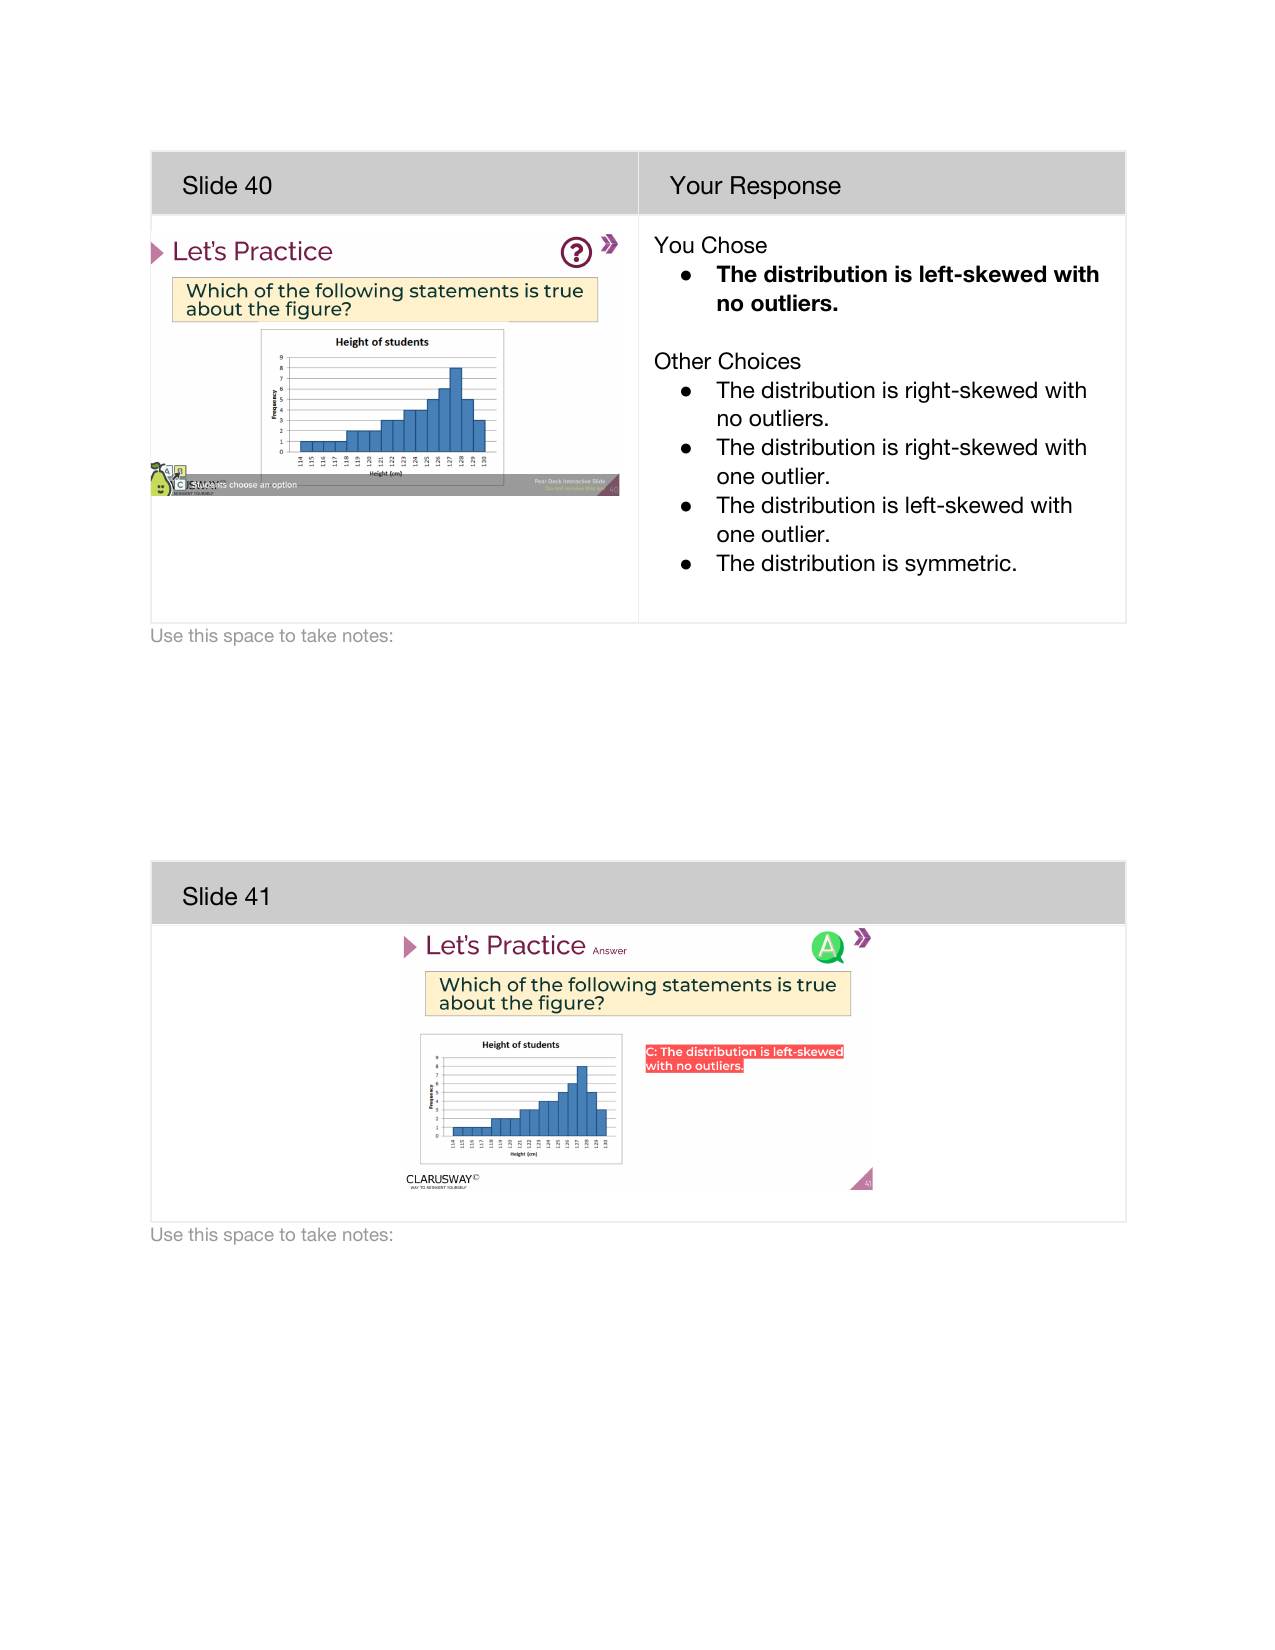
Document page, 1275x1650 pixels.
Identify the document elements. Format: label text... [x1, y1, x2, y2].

text Use this space to take notes: [150, 624, 1125, 647]
text Use this space to take notes: [150, 1223, 1125, 1246]
table_header Your Response [639, 152, 1125, 214]
picture [403, 926, 873, 1190]
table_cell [639, 216, 1125, 622]
picture [150, 231, 620, 496]
table_header Slide 41 [152, 862, 1125, 924]
table_cell [152, 216, 638, 622]
table_cell [152, 926, 1125, 1221]
table_header Slide 40 [152, 152, 638, 214]
